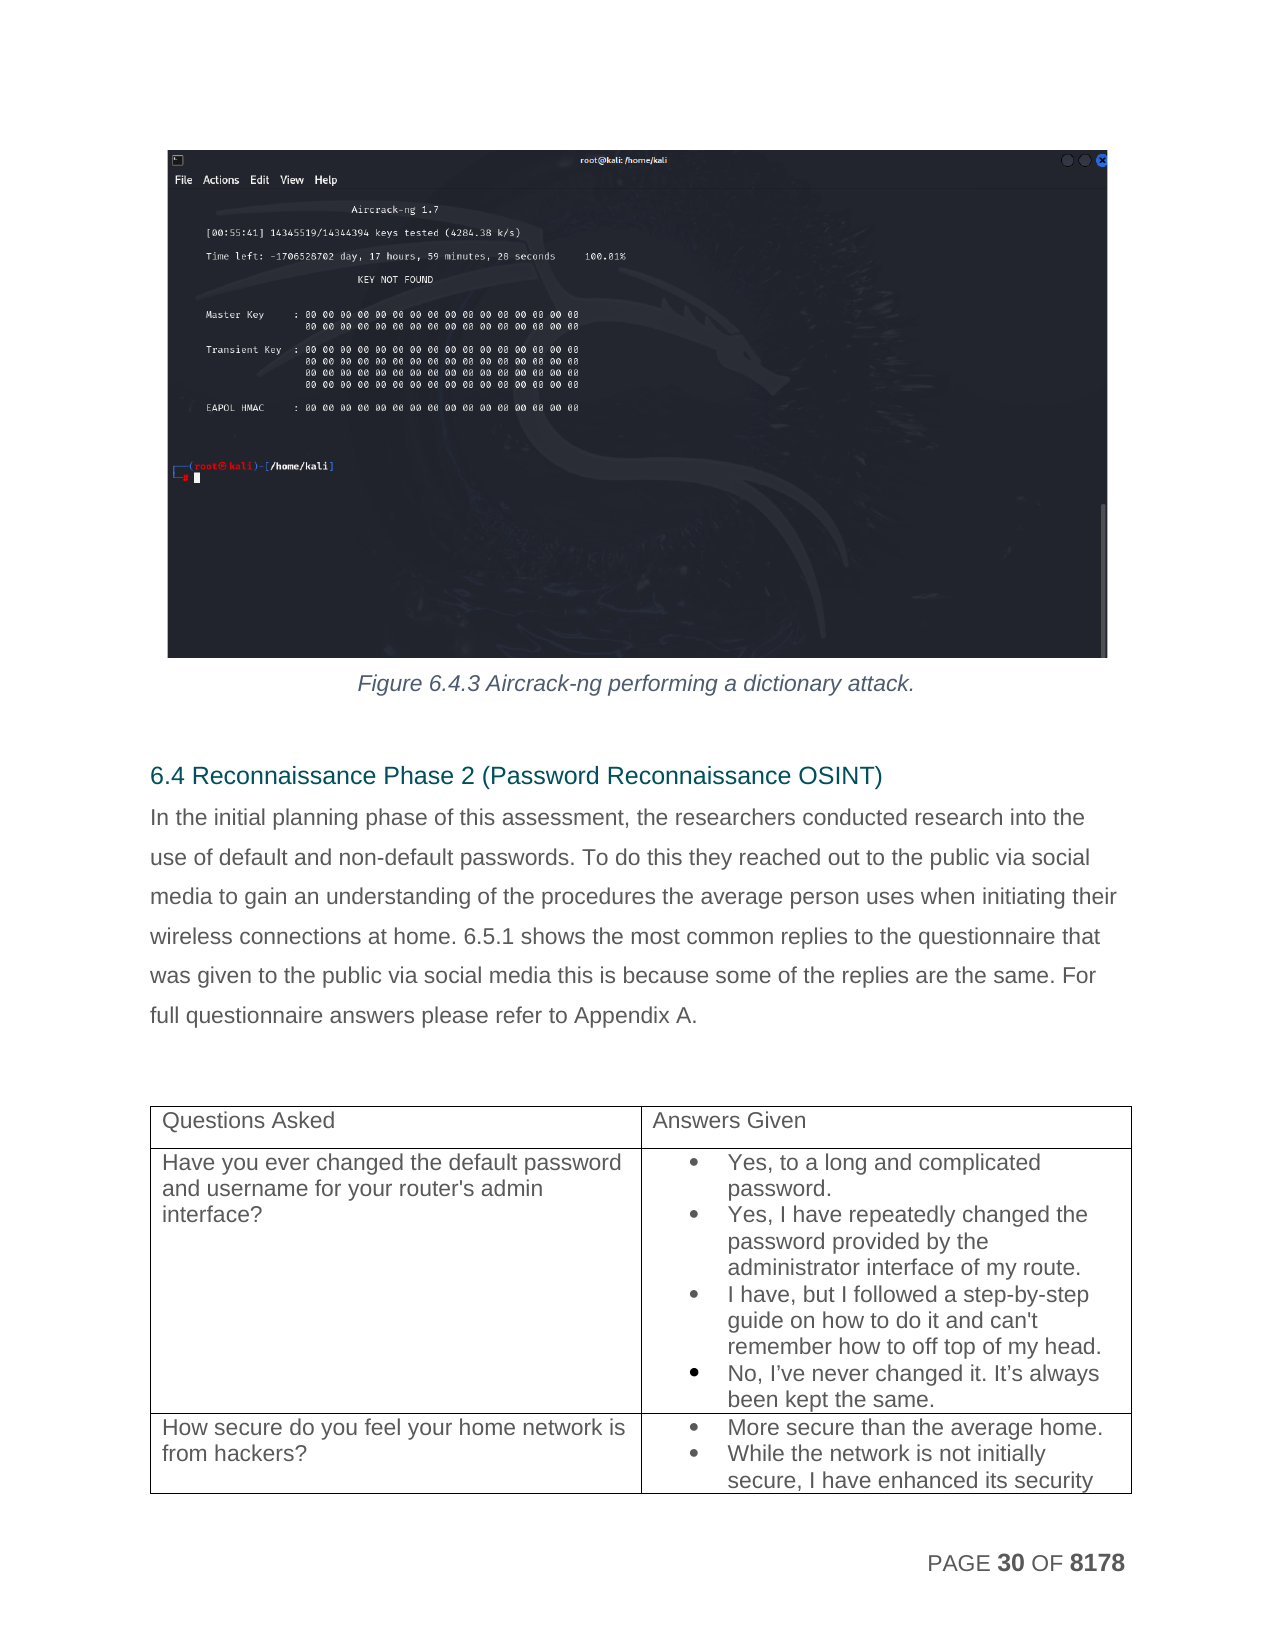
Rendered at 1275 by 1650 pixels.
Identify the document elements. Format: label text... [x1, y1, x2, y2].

table_cell Have you ever changed the default password and username for your router's admin interface? [151, 1149, 641, 1413]
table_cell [151, 1414, 641, 1493]
table_header Answers Given [642, 1107, 1131, 1148]
text In the initial planning phase of this assessment, the researchers conducted research into the use of default and non-default passwords. To do this they reached out to the public via social media to gain an understanding of the procedures the average person uses when initiating their wireless connections at home. 6.5.1 shows the most common replies to the questionnaire that was given to the public via social media this is because some of the replies are the same. For full questionnaire answers please refer to Appendix A. [150, 804, 1125, 1028]
table_cell Yes, to a long and complicated password. Yes, I have repeatedly changed the password provided by the administrator interface of my route. I have, but I followed a step-by-step guide on how to do it and can't remember how to off top of my head. No, I’ve never changed it. It’s always been kept the same. [642, 1149, 1131, 1413]
subtitle 6.4 Reconnaissance Phase 2 (Password Reconnaissance OSINT) [150, 761, 1125, 790]
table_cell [642, 1414, 1131, 1493]
picture [167, 150, 1108, 658]
table_header Questions Asked [151, 1107, 641, 1148]
text Figure 6.4.3 Aircrack-ng performing a dictionary attack. [150, 670, 1125, 697]
